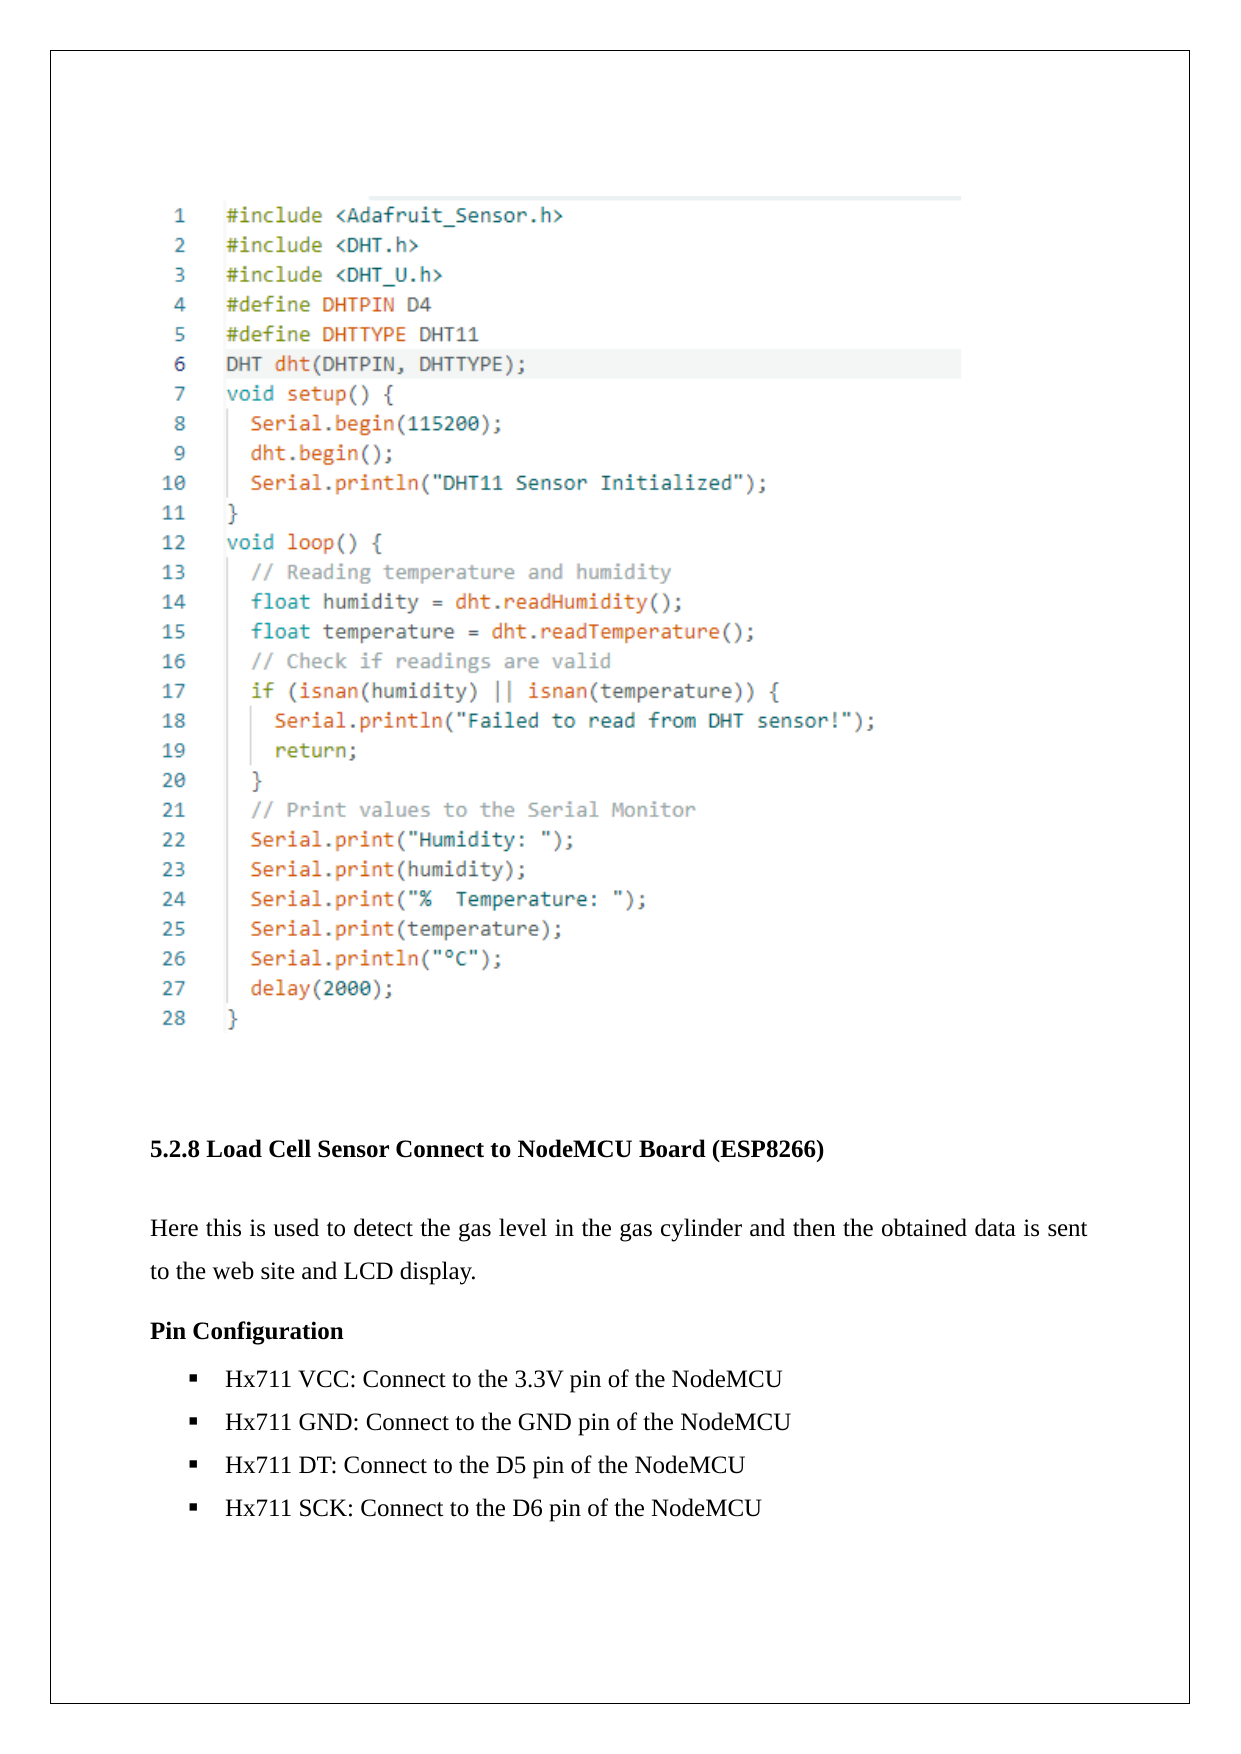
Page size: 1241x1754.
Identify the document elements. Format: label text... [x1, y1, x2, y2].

list Hx711 SCK: Connect to the D6 pin of the NodeMCU [187, 1493, 1090, 1522]
list Hx711 VCC: Connect to the 3.3V pin of the NodeMCU [187, 1364, 1090, 1392]
list Hx711 DT: Connect to the D5 pin of the NodeMCU [187, 1450, 1090, 1479]
text Here this is used to detect the gas level in the gas cylinder and then the obtained data is sent to the web site and LCD display. [150, 1213, 1090, 1285]
list Hx711 GND: Connect to the GND pin of the NodeMCU [187, 1407, 1090, 1436]
subtitle 5.2.8 Load Cell Sensor Connect to NodeMCU Board (ESP8266) [150, 1134, 1090, 1163]
text Pin Configuration [150, 1316, 1090, 1345]
picture [150, 196, 962, 1033]
